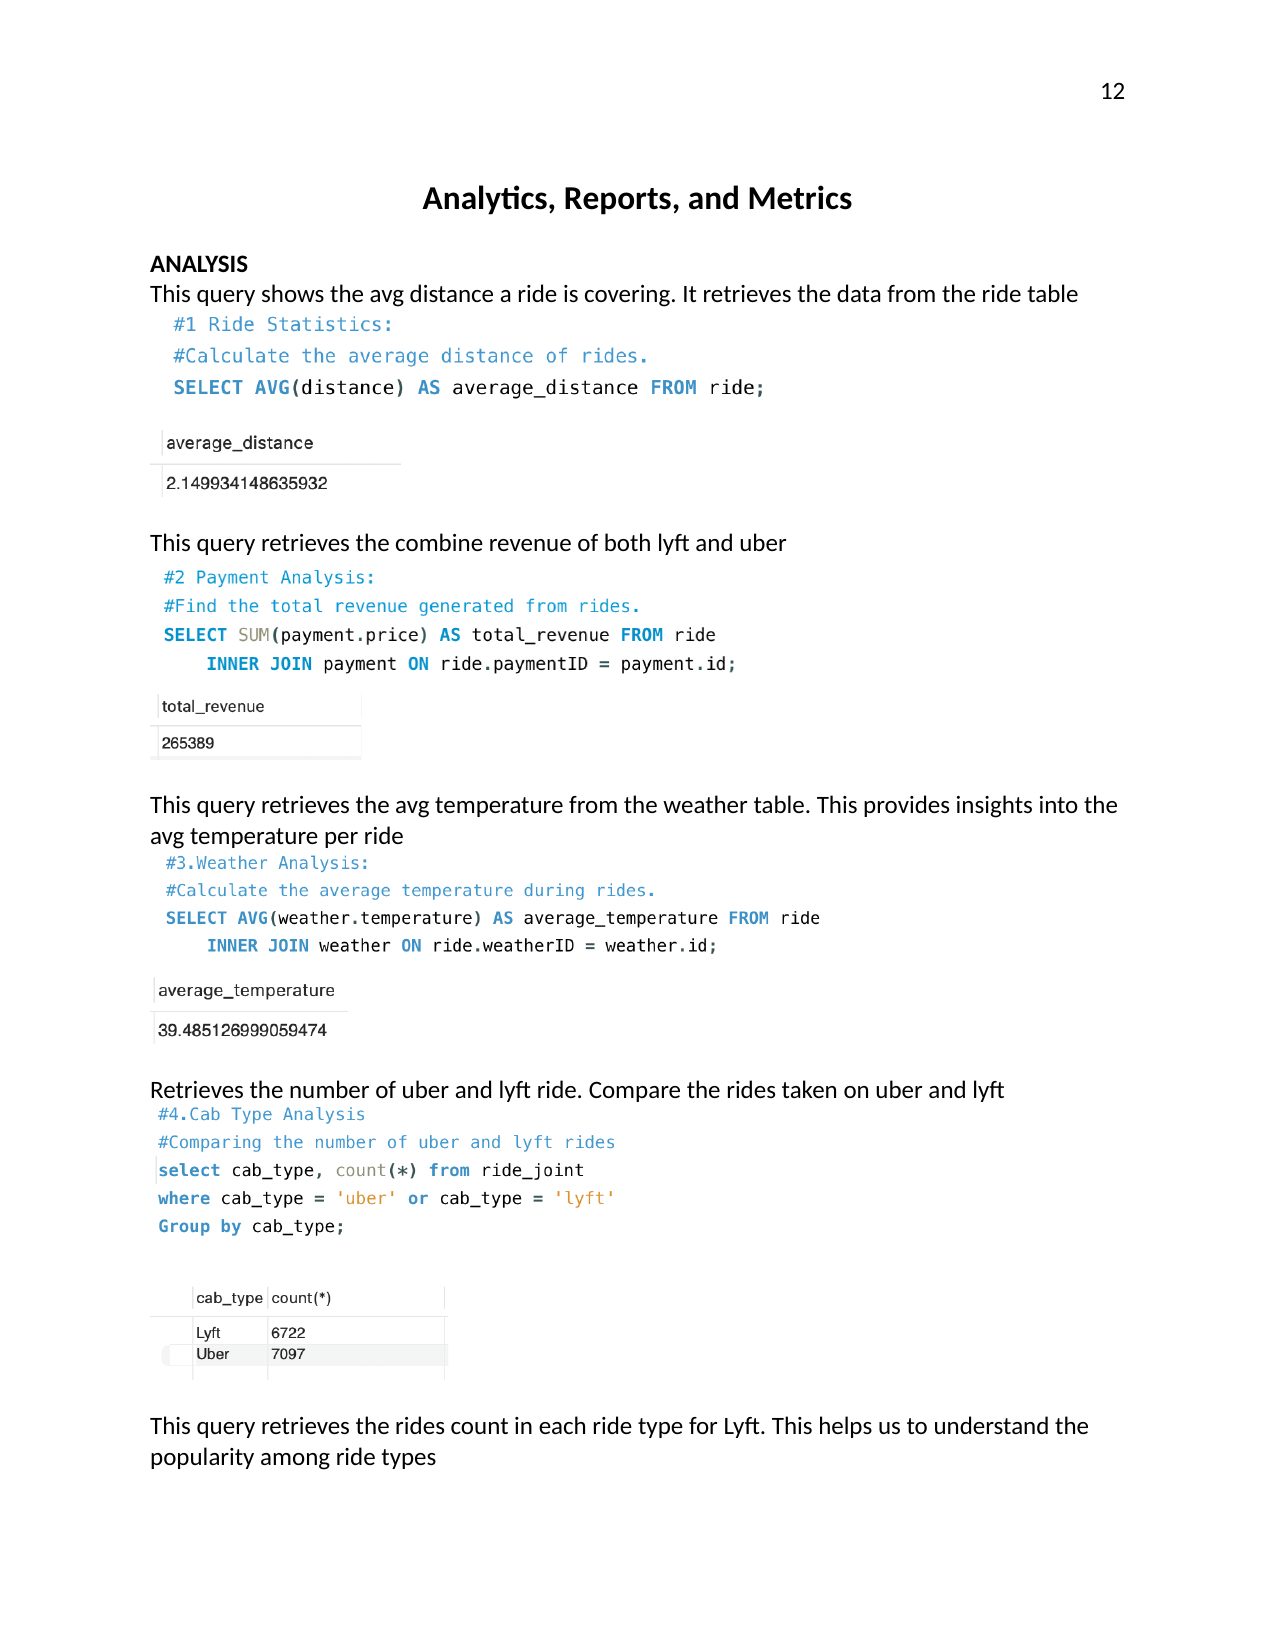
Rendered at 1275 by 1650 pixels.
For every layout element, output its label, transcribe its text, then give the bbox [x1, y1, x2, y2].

text This query retrieves the combine revenue of both lyft and uber [150, 527, 1125, 558]
picture [150, 1282, 449, 1380]
subtitle Analytics, Reports, and Metrics [150, 177, 1125, 217]
picture [150, 692, 362, 760]
text This query retrieves the rides count in each ride type for Lyft. This helps us to understand the popularity among ride types [150, 1410, 1125, 1471]
text ANALYSIS [150, 248, 1125, 278]
picture [150, 850, 832, 1044]
text This query retrieves the avg temperature from the weather table. This provides insights into the avg temperature per ride [150, 790, 1125, 851]
picture [150, 309, 804, 497]
text Retrieves the number of uber and lyft ride. Compare the rides taken on uber and lyft [150, 1074, 1125, 1104]
picture [150, 557, 804, 690]
picture [150, 1104, 643, 1252]
text This query shows the avg distance a ride is covering. It retrieves the data from the ride table [150, 278, 1125, 309]
